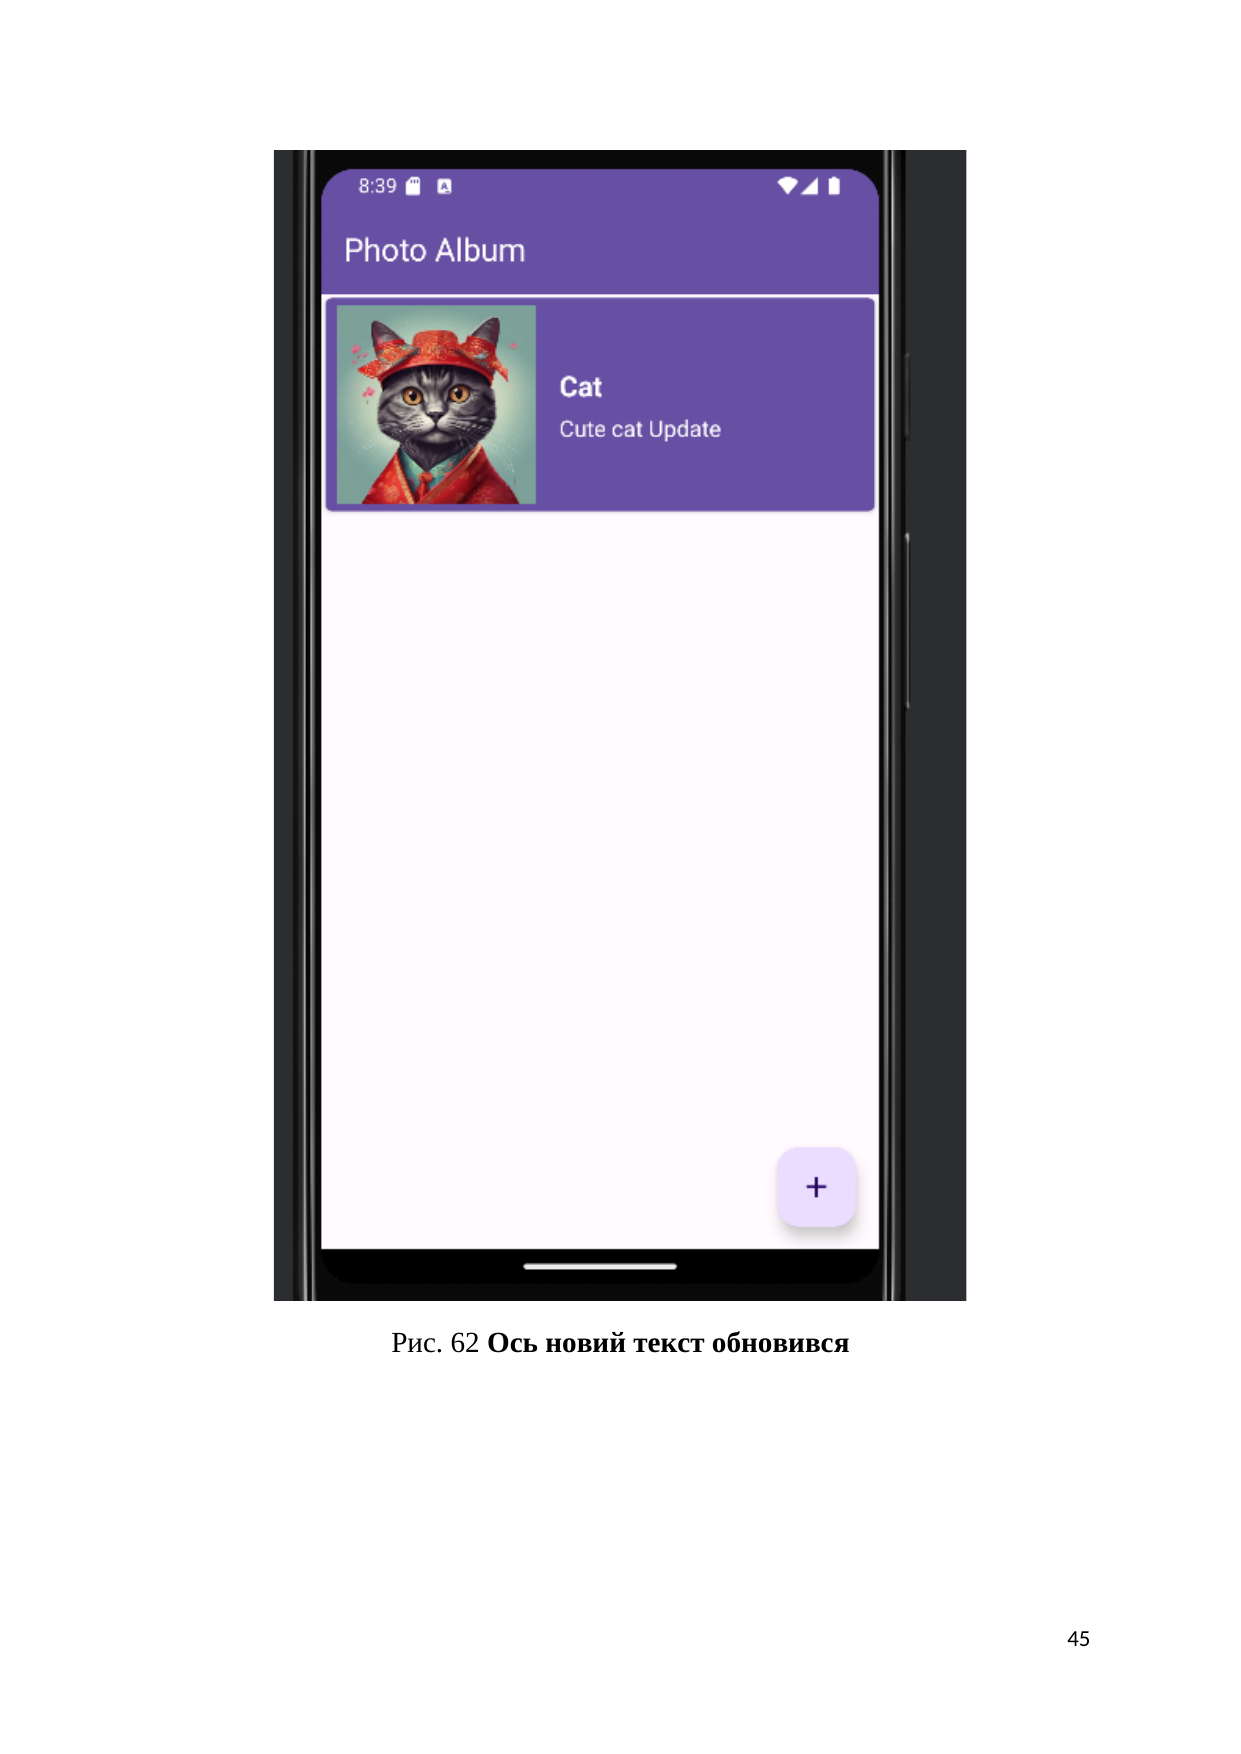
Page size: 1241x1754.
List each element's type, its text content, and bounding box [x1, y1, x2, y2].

picture [273, 150, 967, 1301]
text Рис. 62 Ось новий текст обновився [150, 1325, 1090, 1359]
